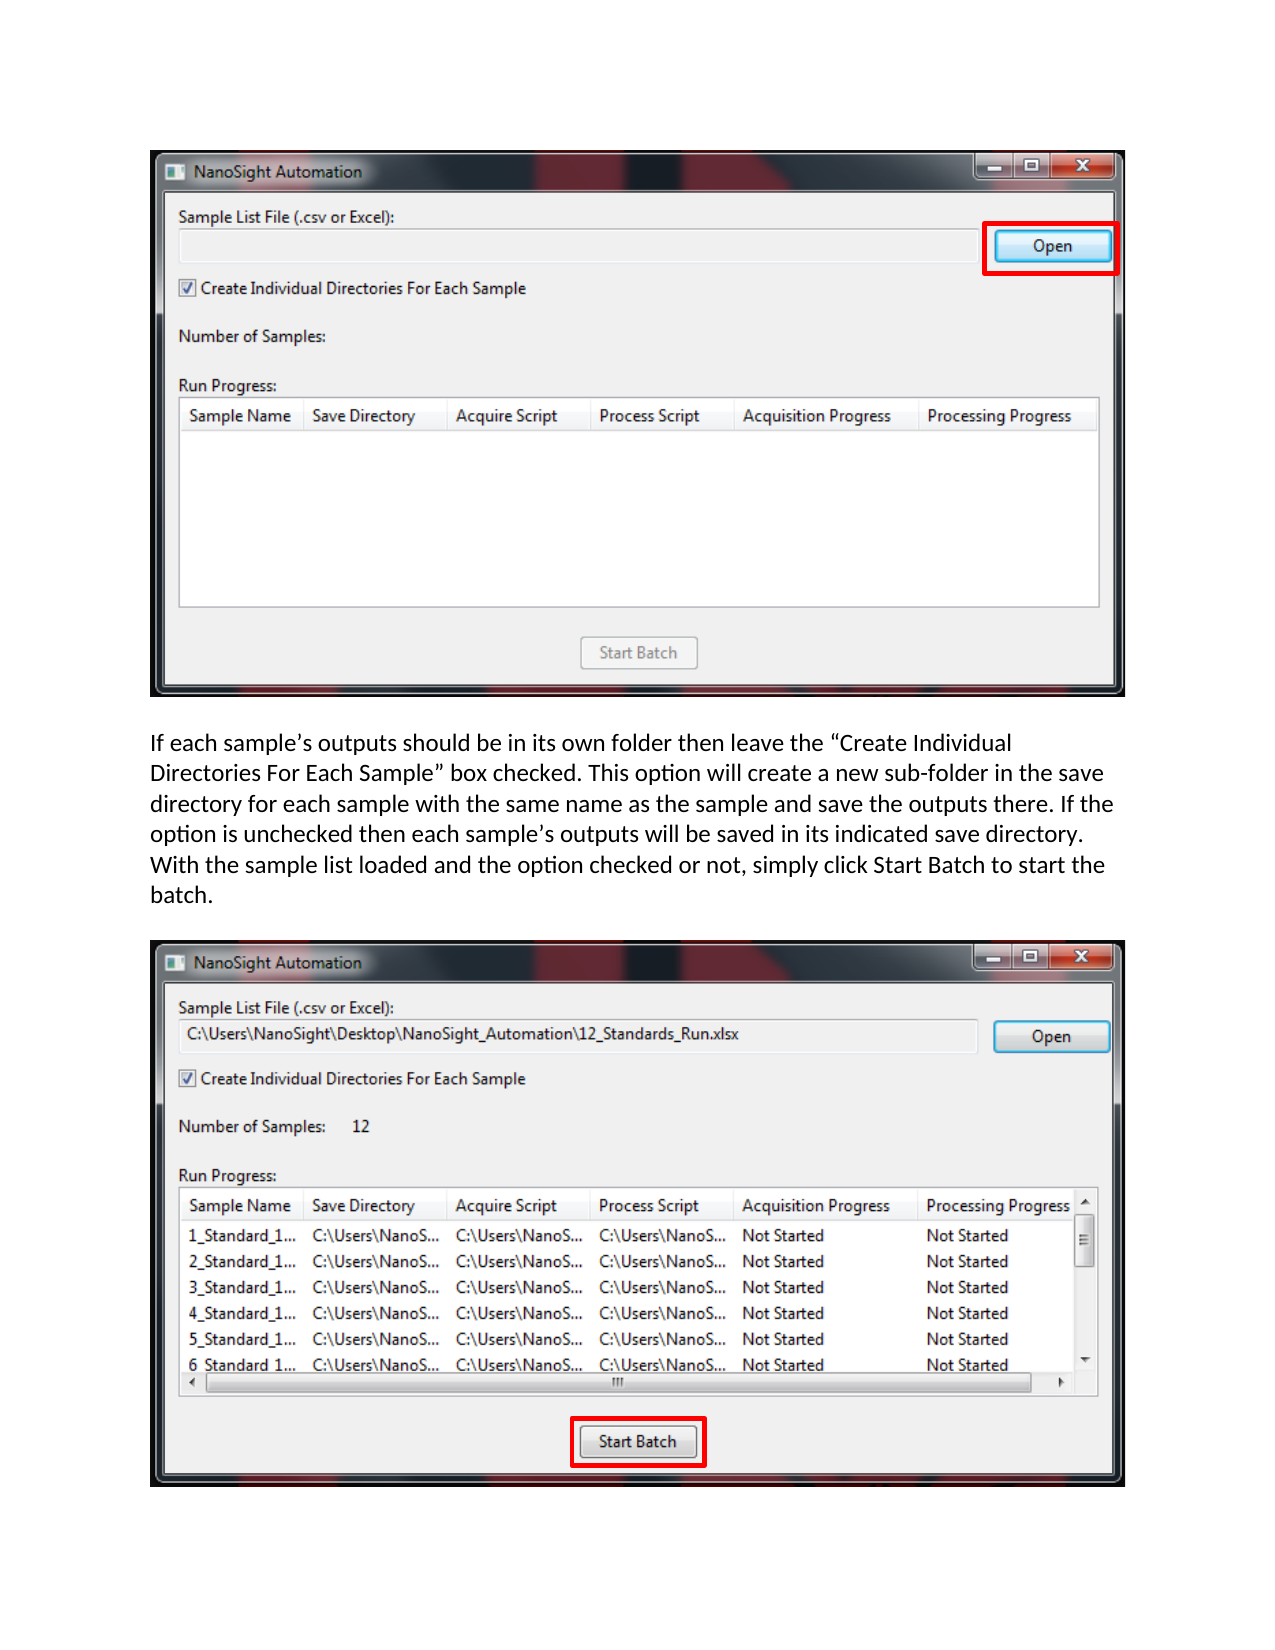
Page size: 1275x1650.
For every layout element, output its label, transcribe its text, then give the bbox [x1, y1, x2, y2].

text If each sample’s outputs should be in its own folder then leave the “Create Individual Directories For Each Sample” box checked. This option will create a new sub-folder in the save directory for each sample with the same name as the sample and save the outputs there. If the option is unchecked then each sample’s outputs will be saved in its indicated save directory. With the sample list loaded and the option checked or not, simply click Start Batch to start the batch. [150, 727, 1125, 910]
picture [150, 150, 1125, 697]
picture [150, 940, 1125, 1487]
